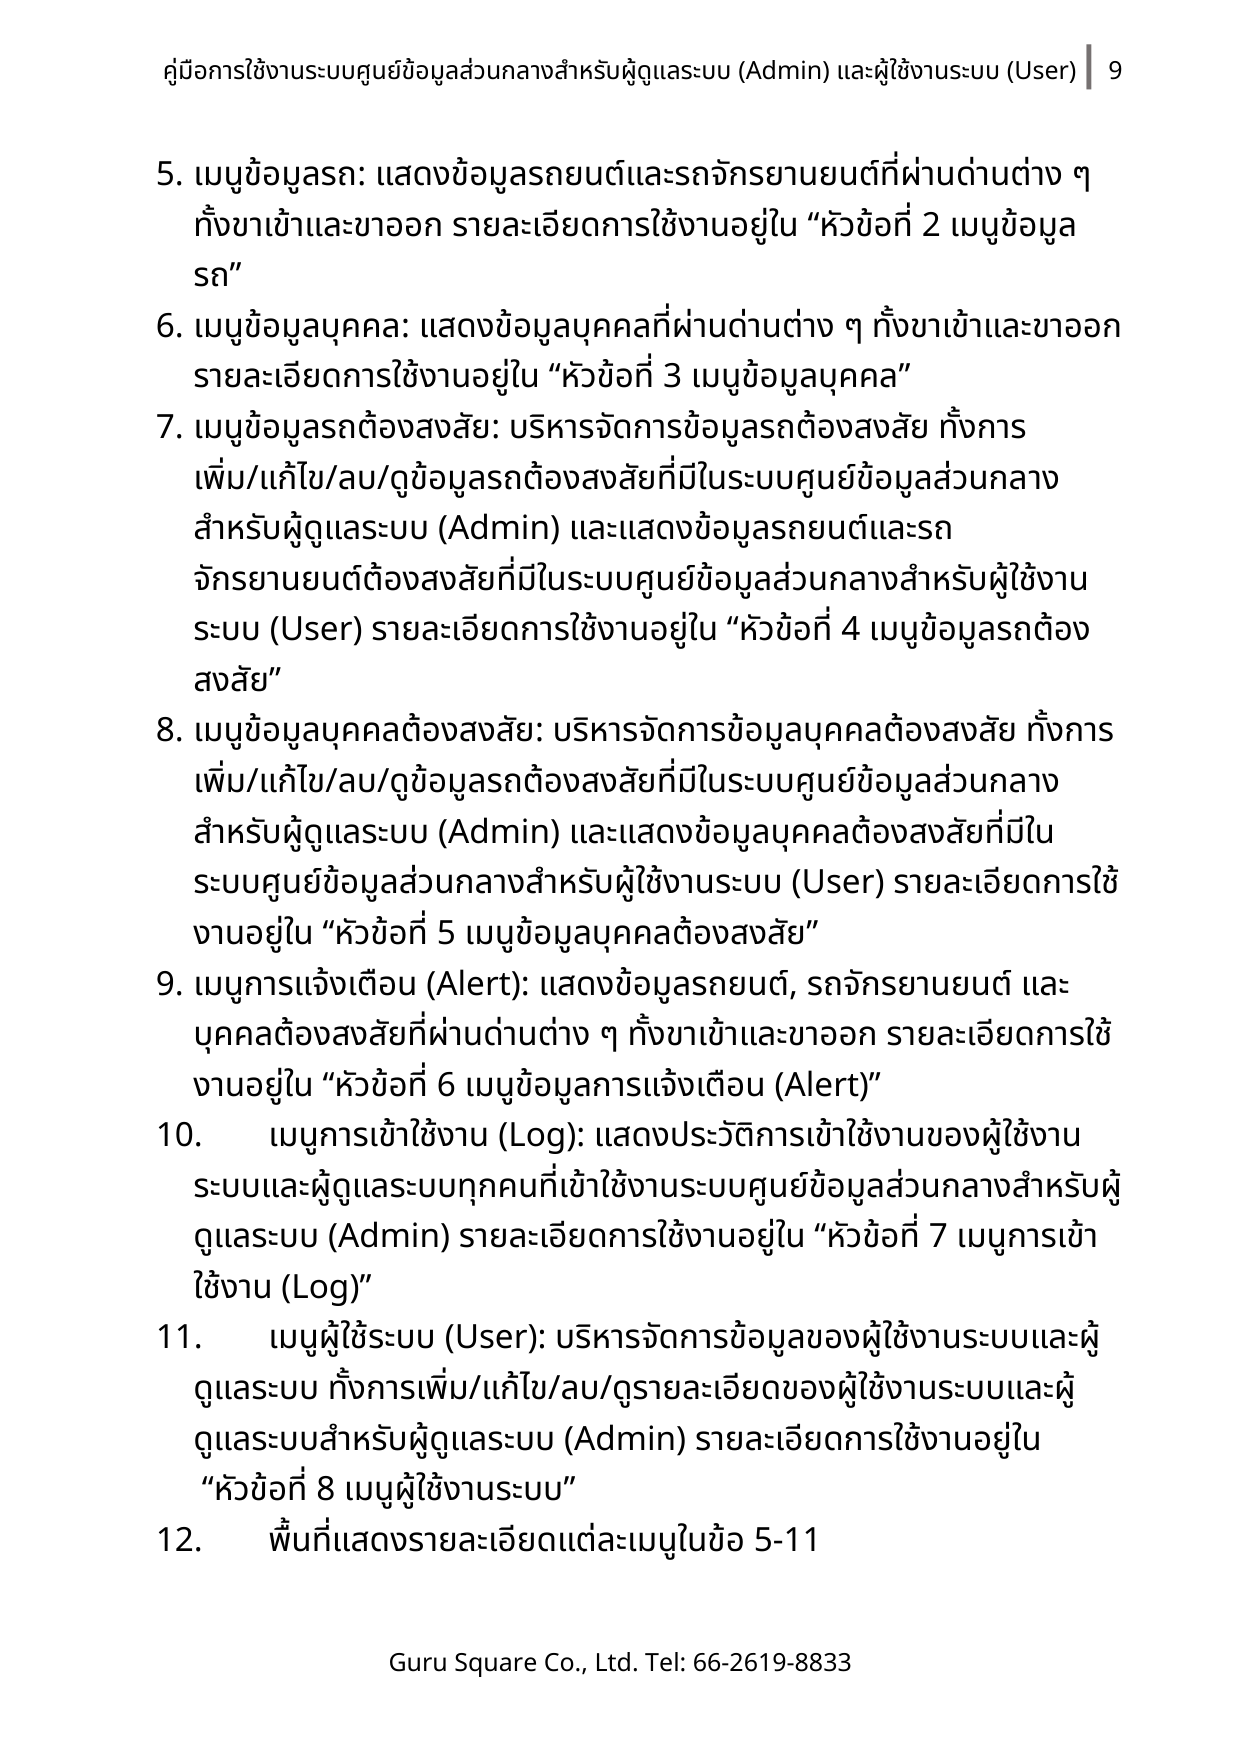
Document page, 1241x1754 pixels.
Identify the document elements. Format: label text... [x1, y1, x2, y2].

list เมนูผู้ใช้ระบบ (User): บริหารจัดการข้อมูลของผู้ใช้งานระบบและผู้ดูแลระบบ ทั้งการเพิ่ม/แก้ไข/ลบ/ดูรายละเอียดของผู้ใช้งานระบบและผู้ดูแลระบบสำหรับผู้ดูแลระบบ (Admin) รายละเอียดการใช้งานอยู่ใน “หัวข้อที่ 8 เมนูผู้ใช้งานระบบ” [156, 1313, 1122, 1516]
list เมนูข้อมูลบุคคล: แสดงข้อมูลบุคคลที่ผ่านด่านต่าง ๆ ทั้งขาเข้าและขาออก รายละเอียดการใช้งานอยู่ใน “หัวข้อที่ 3 เมนูข้อมูลบุคคล” [156, 302, 1122, 403]
list เมนูข้อมูลบุคคลต้องสงสัย: บริหารจัดการข้อมูลบุคคลต้องสงสัย ทั้งการเพิ่ม/แก้ไข/ลบ/ดูข้อมูลรถต้องสงสัยที่มีในระบบศูนย์ข้อมูลส่วนกลางสำหรับผู้ดูแลระบบ (Admin) และแสดงข้อมูลบุคคลต้องสงสัยที่มีในระบบศูนย์ข้อมูลส่วนกลางสำหรับผู้ใช้งานระบบ (User) รายละเอียดการใช้งานอยู่ใน “หัวข้อที่ 5 เมนูข้อมูลบุคคลต้องสงสัย” [156, 706, 1122, 959]
list พื้นที่แสดงรายละเอียดแต่ละเมนูในข้อ 5-11 [156, 1516, 1122, 1566]
list เมนูการแจ้งเตือน (Alert): แสดงข้อมูลรถยนต์, รถจักรยานยนต์ และบุคคลต้องสงสัยที่ผ่านด่านต่าง ๆ ทั้งขาเข้าและขาออก รายละเอียดการใช้งานอยู่ใน “หัวข้อที่ 6 เมนูข้อมูลการแจ้งเตือน (Alert)” [156, 959, 1122, 1111]
list เมนูการเข้าใช้งาน (Log): แสดงประวัติการเข้าใช้งานของผู้ใช้งานระบบและผู้ดูแลระบบทุกคนที่เข้าใช้งานระบบศูนย์ข้อมูลส่วนกลางสำหรับผู้ดูแลระบบ (Admin) รายละเอียดการใช้งานอยู่ใน “หัวข้อที่ 7 เมนูการเข้าใช้งาน (Log)” [156, 1111, 1122, 1313]
list เมนูข้อมูลรถต้องสงสัย: บริหารจัดการข้อมูลรถต้องสงสัย ทั้งการเพิ่ม/แก้ไข/ลบ/ดูข้อมูลรถต้องสงสัยที่มีในระบบศูนย์ข้อมูลส่วนกลางสำหรับผู้ดูแลระบบ (Admin) และแสดงข้อมูลรถยนต์และรถจักรยานยนต์ต้องสงสัยที่มีในระบบศูนย์ข้อมูลส่วนกลางสำหรับผู้ใช้งานระบบ (User) รายละเอียดการใช้งานอยู่ใน “หัวข้อที่ 4 เมนูข้อมูลรถต้องสงสัย” [156, 403, 1122, 706]
list เมนูข้อมูลรถ: แสดงข้อมูลรถยนต์และรถจักรยานยนต์ที่ผ่านด่านต่าง ๆ ทั้งขาเข้าและขาออก รายละเอียดการใช้งานอยู่ใน “หัวข้อที่ 2 เมนูข้อมูลรถ” [156, 150, 1122, 302]
